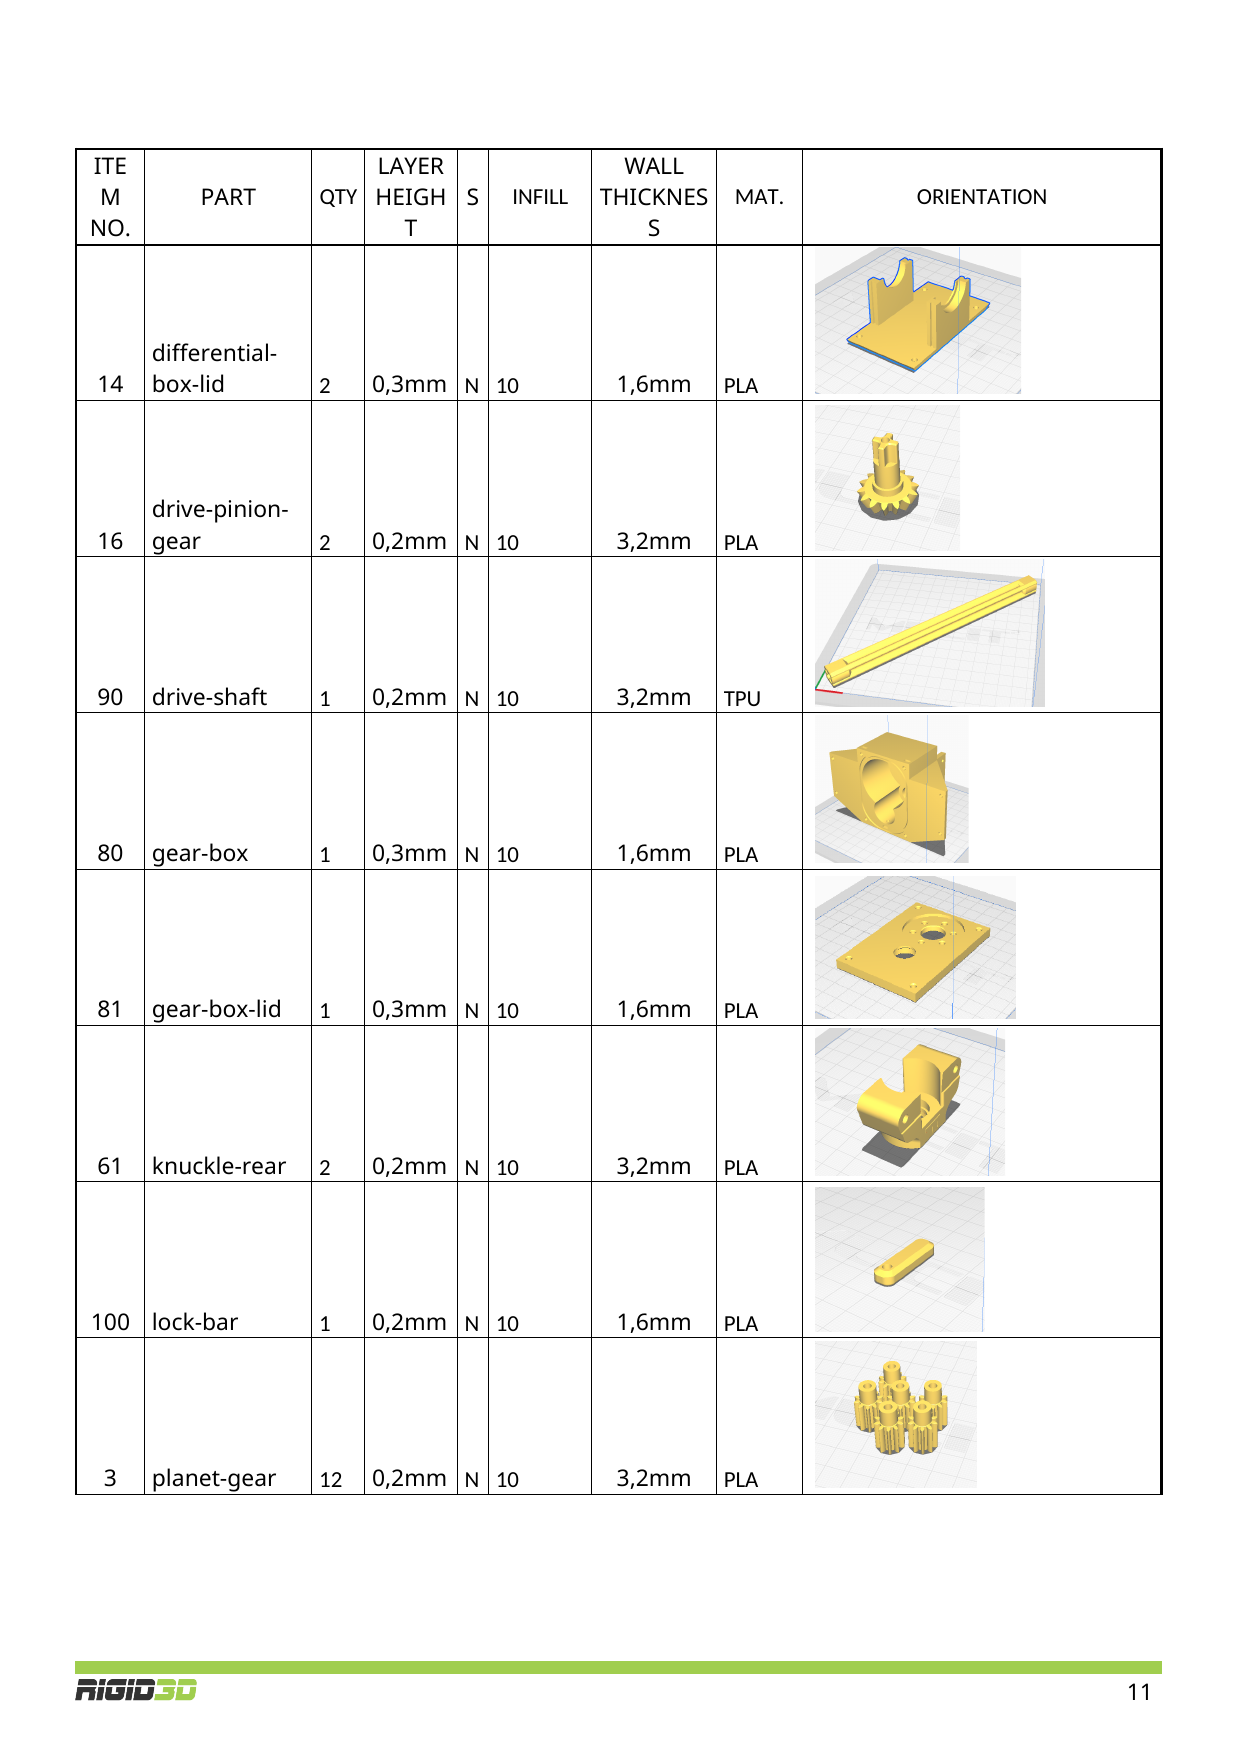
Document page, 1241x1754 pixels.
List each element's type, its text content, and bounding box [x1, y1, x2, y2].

table_cell 3,2mm [592, 557, 716, 712]
picture [815, 715, 969, 863]
table_cell 2 [312, 401, 364, 556]
picture [815, 1028, 1005, 1176]
table_cell 0,3mm [365, 870, 457, 1025]
table_cell 10 [489, 1182, 591, 1337]
table_cell gear-box-lid [145, 870, 311, 1025]
table_cell 3,2mm [592, 1338, 716, 1493]
table_cell TPU [717, 557, 802, 712]
table_cell 0,3mm [365, 246, 457, 400]
table_cell 10 [489, 713, 591, 868]
table_cell 1,6mm [592, 1182, 716, 1337]
table_cell differential-box-lid [145, 246, 311, 400]
table_cell N [458, 1026, 488, 1181]
picture [815, 1341, 977, 1488]
table_cell 0,3mm [365, 713, 457, 868]
table_cell PLA [717, 246, 802, 400]
table_cell [803, 713, 1160, 868]
table_cell 1 [312, 870, 364, 1025]
table_cell 1,6mm [592, 246, 716, 400]
table_header PART [145, 150, 311, 243]
table_cell 100 [77, 1182, 144, 1337]
table_cell knuckle-rear [145, 1026, 311, 1181]
table_header WALL THICKNESS [592, 150, 716, 243]
table_cell 14 [77, 246, 144, 400]
table_cell 80 [77, 713, 144, 868]
table_cell N [458, 1182, 488, 1337]
table_cell 12 [312, 1338, 364, 1493]
table_header QTY [312, 150, 364, 243]
table_cell N [458, 713, 488, 868]
table_cell 0,2mm [365, 401, 457, 556]
table_cell 61 [77, 1026, 144, 1181]
table_cell 3,2mm [592, 1026, 716, 1181]
table_cell 1 [312, 713, 364, 868]
table_cell 10 [489, 401, 591, 556]
table_cell PLA [717, 1026, 802, 1181]
table_cell N [458, 557, 488, 712]
table_cell [803, 1182, 1160, 1337]
picture [815, 876, 1016, 1019]
table_cell 81 [77, 870, 144, 1025]
table_cell [803, 1026, 1160, 1181]
table_cell 16 [77, 401, 144, 556]
table_cell 0,2mm [365, 557, 457, 712]
table_cell N [458, 870, 488, 1025]
table_header ORIENTATION [803, 150, 1160, 243]
picture [815, 405, 961, 551]
table_cell 10 [489, 870, 591, 1025]
table_cell 1 [312, 1182, 364, 1337]
table_cell [803, 557, 1160, 712]
table_cell [803, 870, 1160, 1025]
table_cell 0,2mm [365, 1182, 457, 1337]
table_cell 1,6mm [592, 870, 716, 1025]
table_cell drive-pinion-gear [145, 401, 311, 556]
table_cell PLA [717, 401, 802, 556]
table_header LAYER HEIGHT [365, 150, 457, 243]
table_cell [803, 401, 1160, 556]
table_cell PLA [717, 870, 802, 1025]
table_cell N [458, 1338, 488, 1493]
table_cell 3 [77, 1338, 144, 1493]
table_cell [803, 246, 1160, 400]
table_cell [803, 1338, 1160, 1493]
table_cell 1 [312, 557, 364, 712]
table_header MAT. [717, 150, 802, 243]
table_cell 3,2mm [592, 401, 716, 556]
table_cell 90 [77, 557, 144, 712]
table_cell N [458, 246, 488, 400]
table_cell PLA [717, 1182, 802, 1337]
table_cell 0,2mm [365, 1338, 457, 1493]
table_cell planet-gear [145, 1338, 311, 1493]
picture [815, 559, 1045, 707]
table_cell drive-shaft [145, 557, 311, 712]
table_cell 10 [489, 557, 591, 712]
table_cell 10 [489, 1026, 591, 1181]
picture [815, 1187, 985, 1332]
table_cell 2 [312, 246, 364, 400]
table_cell 1,6mm [592, 713, 716, 868]
table_cell PLA [717, 713, 802, 868]
table_cell gear-box [145, 713, 311, 868]
table_cell PLA [717, 1338, 802, 1493]
table_cell N [458, 401, 488, 556]
table_cell 0,2mm [365, 1026, 457, 1181]
table_header S [458, 150, 488, 243]
table_header INFILL [489, 150, 591, 243]
picture [75, 1678, 197, 1701]
picture [815, 247, 1022, 394]
table_cell 10 [489, 246, 591, 400]
table_header ITEM NO. [77, 150, 144, 243]
table_cell lock-bar [145, 1182, 311, 1337]
table_cell 2 [312, 1026, 364, 1181]
table_cell 10 [489, 1338, 591, 1493]
